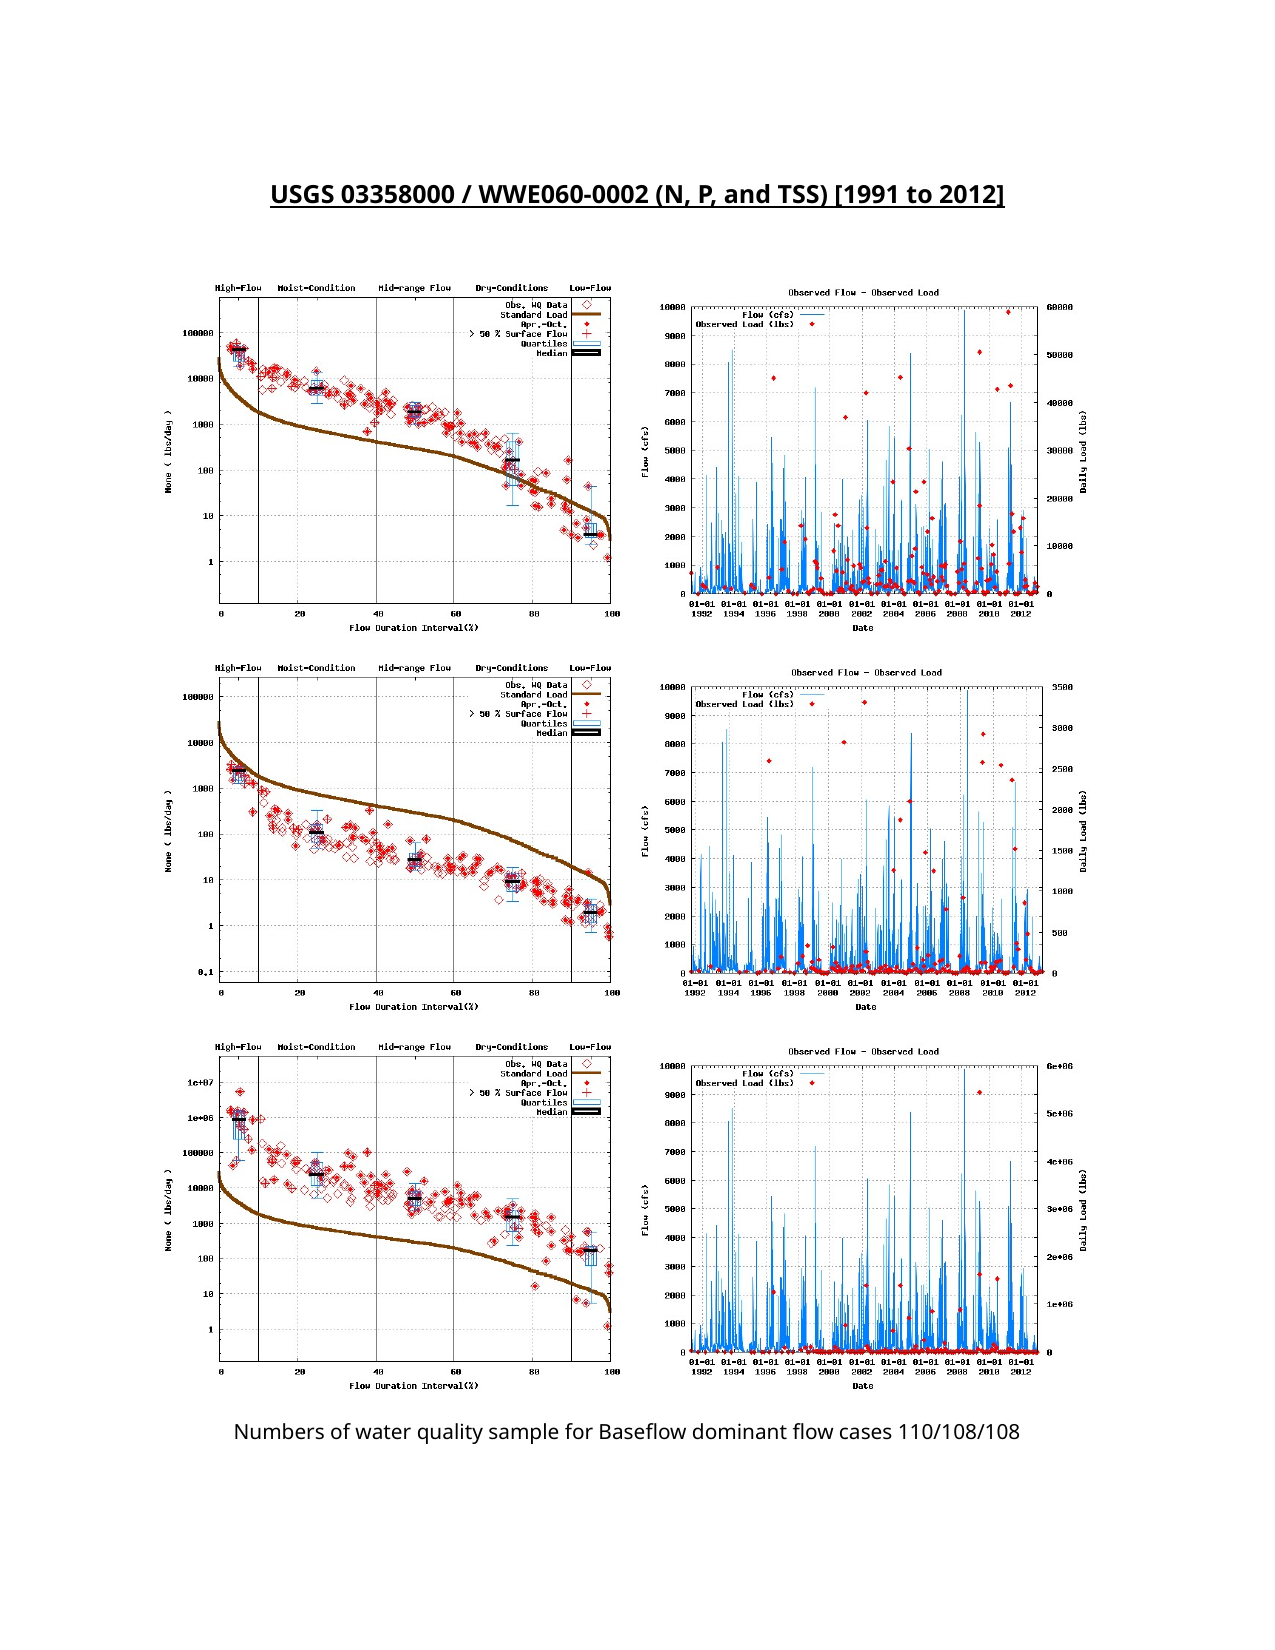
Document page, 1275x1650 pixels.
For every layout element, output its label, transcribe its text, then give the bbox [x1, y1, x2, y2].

picture [627, 278, 1101, 634]
picture [627, 1037, 1101, 1392]
picture [150, 658, 623, 1013]
picture [150, 1037, 623, 1392]
text Numbers of water quality sample for Baseflow dominant flow cases 110/108/108 [150, 1417, 1125, 1445]
picture [627, 658, 1101, 1013]
picture [150, 278, 623, 634]
text USGS 03358000 / WWE060-0002 (N, P, and TSS) [1991 to 2012] [150, 177, 1125, 211]
